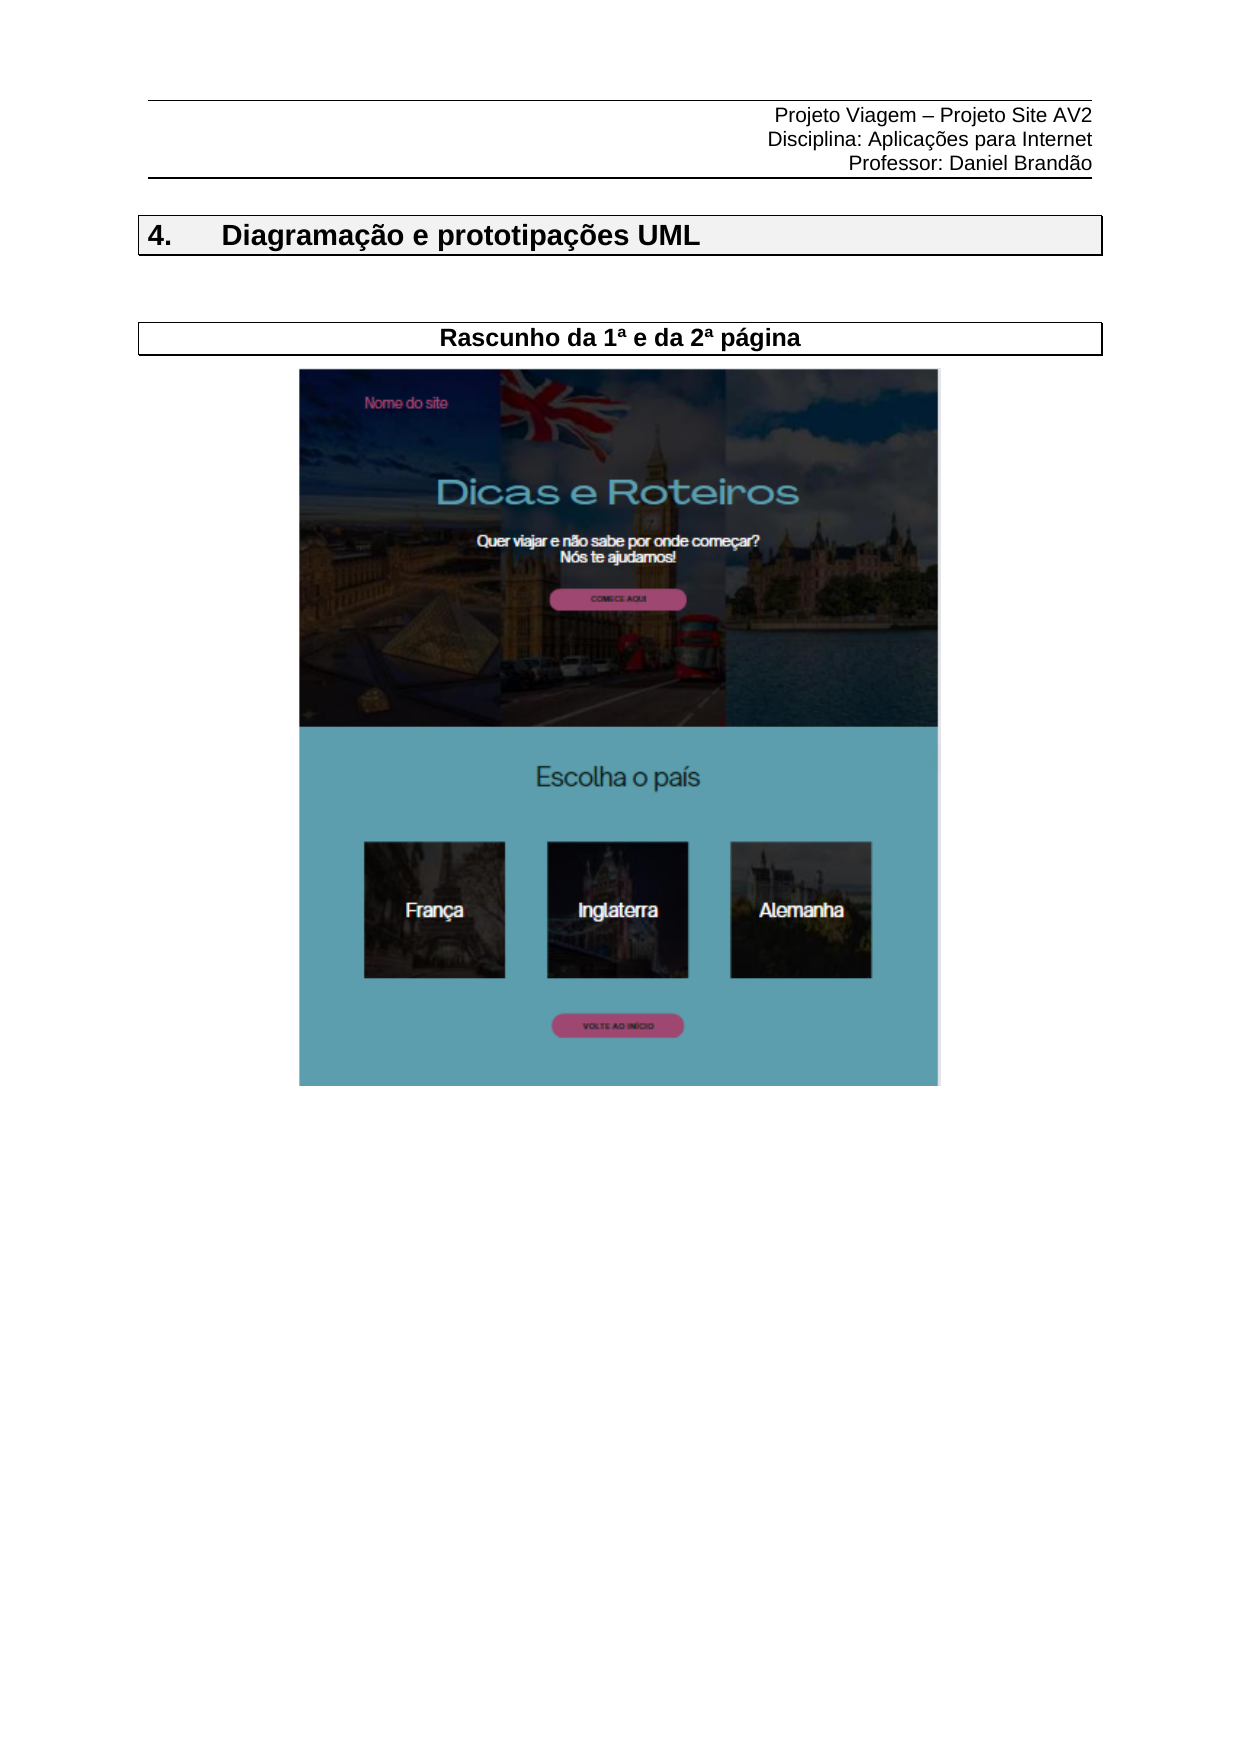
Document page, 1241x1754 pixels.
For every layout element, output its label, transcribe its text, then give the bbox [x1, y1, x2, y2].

picture [299, 368, 941, 1086]
subtitle Diagramação e prototipações UML [139, 216, 1101, 254]
text Rascunho da 1ª e da 2ª página [139, 323, 1101, 354]
